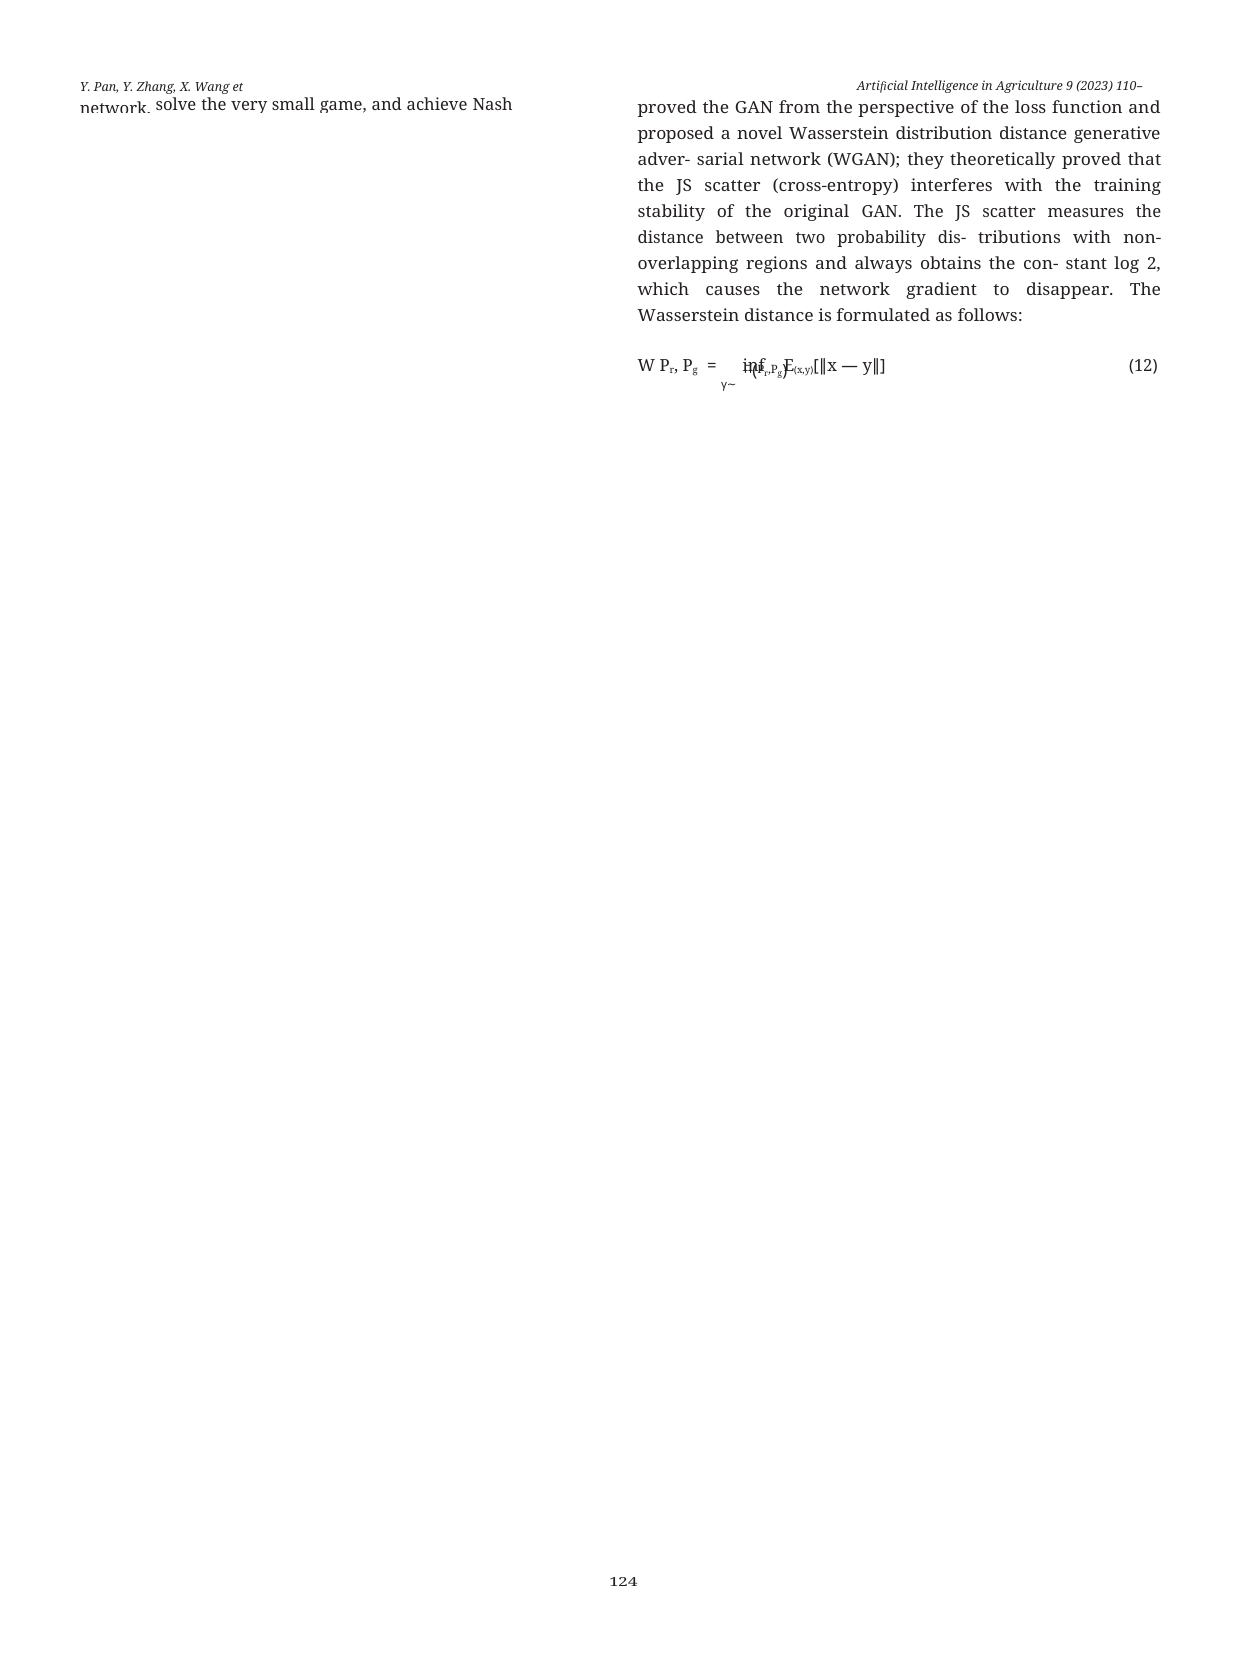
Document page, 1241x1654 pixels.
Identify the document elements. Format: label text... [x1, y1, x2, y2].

text proved the GAN from the perspective of the loss function and proposed a novel Wasserstein distribution distance generative adver- sarial network (WGAN); they theoretically proved that the JS scatter (cross-entropy) interferes with the training stability of the original GAN. The JS scatter measures the distance between two probability dis- tributions with non-overlapping regions and always obtains the con- stant log 2, which causes the network gradient to disappear. The Wasserstein distance is formulated as follows: [637, 96, 1161, 327]
text W Pr, Pg = γ∼ inf E(x,y)[∥x — y∥] (12) [637, 335, 1182, 392]
